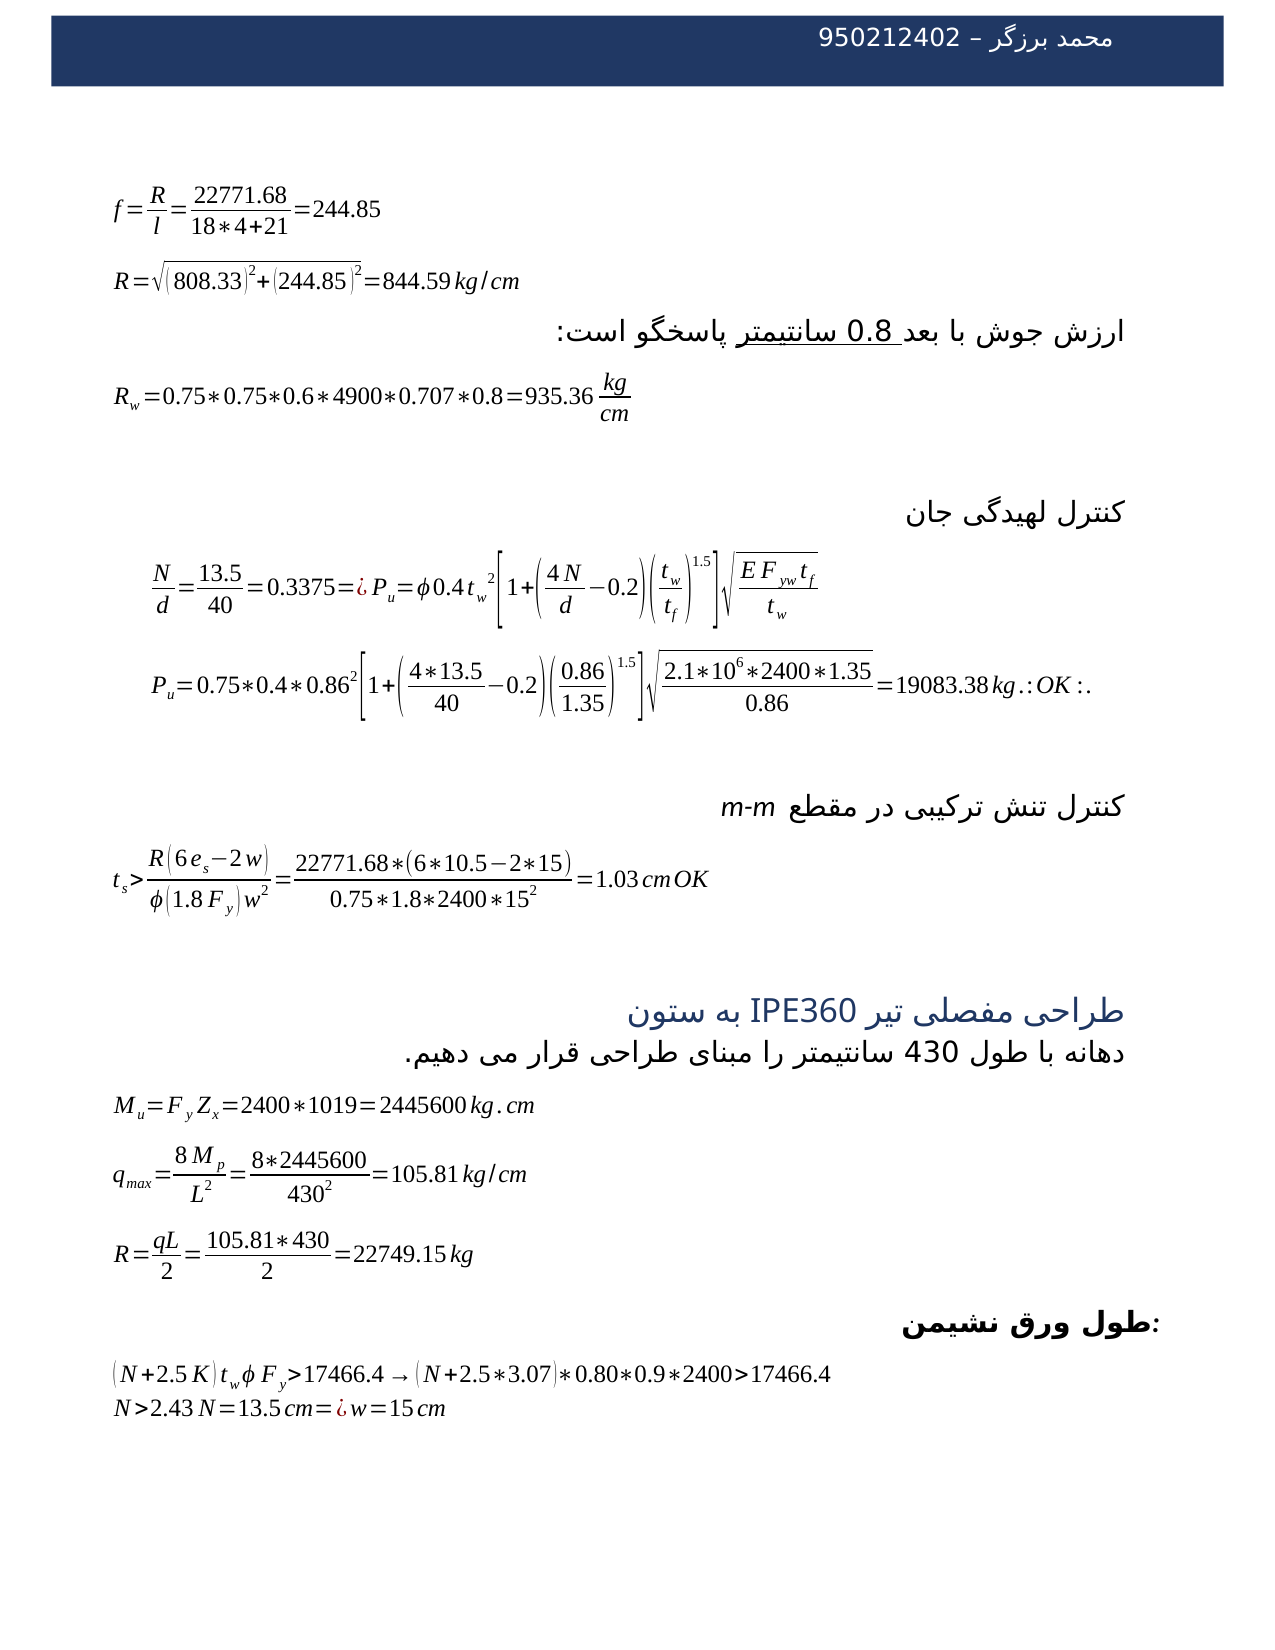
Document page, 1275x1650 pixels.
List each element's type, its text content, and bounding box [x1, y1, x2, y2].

text کنترل لهیدگی جان [112, 496, 1125, 529]
text طول ورق نشیمن: [112, 1304, 1162, 1340]
text کنترل تنش ترکیبی در مقطع m-m [112, 788, 1125, 824]
text ارزش جوش با بعد 0.8 سانتیمتر پاسخگو است: [112, 315, 1125, 349]
text دهانه با طول 430 سانتیمتر را مبنای طراحی قرار می دهیم. [150, 1036, 1125, 1070]
subtitle طراحی مفصلی تیر IPE360 به ستون [150, 987, 1125, 1032]
